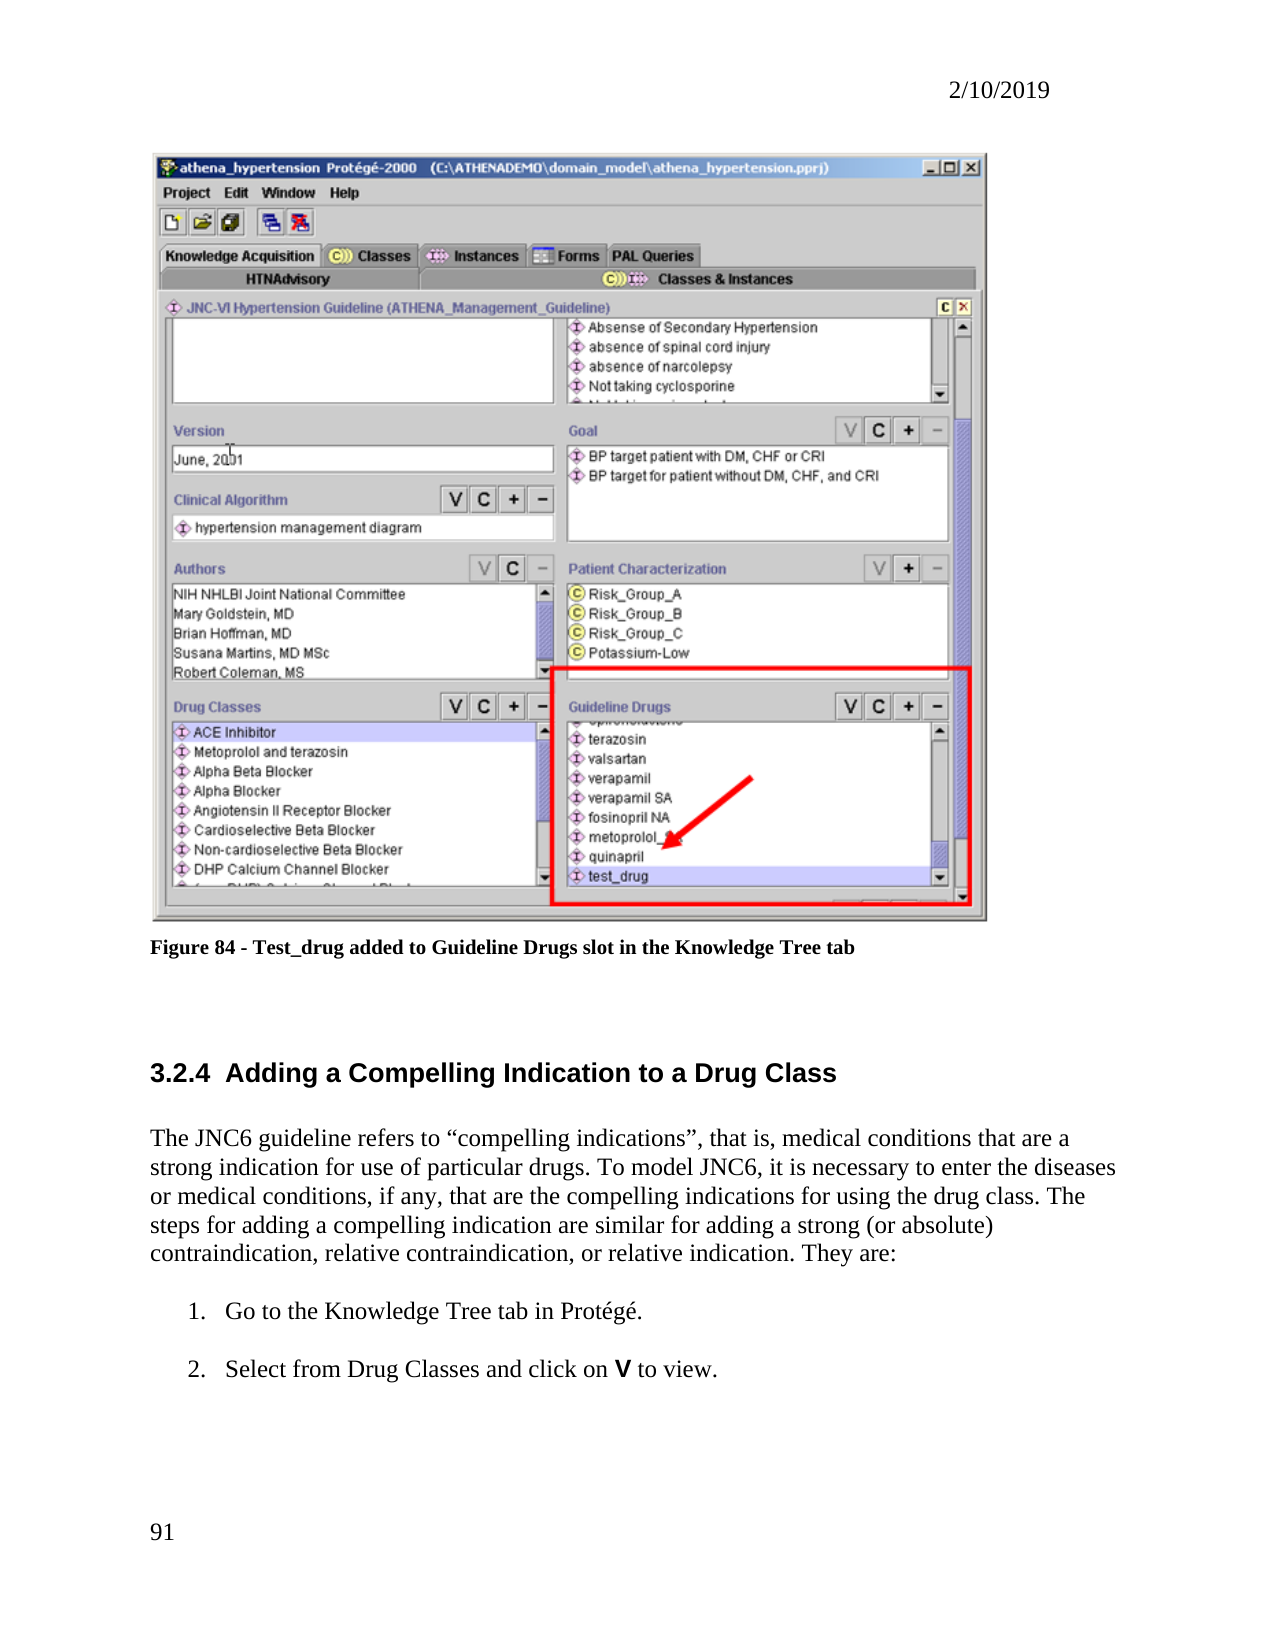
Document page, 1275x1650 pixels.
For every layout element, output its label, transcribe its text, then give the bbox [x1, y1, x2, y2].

subtitle Adding a Compelling Indication to a Drug Class [150, 1057, 1125, 1088]
picture [150, 150, 990, 923]
list Select from Drug Classes and click on V to view. [187, 1353, 1125, 1382]
text Figure 84 - Test_drug added to Guideline Drugs slot in the Knowledge Tree tab [150, 935, 1125, 959]
list Go to the Knowledge Tree tab in Protégé. [187, 1296, 1125, 1325]
text The JNC6 guideline refers to “compelling indications”, that is, medical conditions that are a strong indication for use of particular drugs. To model JNC6, it is necessary to enter the diseases or medical conditions, if any, that are the compelling indications for using the drug class. The steps for adding a compelling indication are similar for adding a strong (or absolute) contraindication, relative contraindication, or relative indication. They are: [150, 1123, 1125, 1267]
